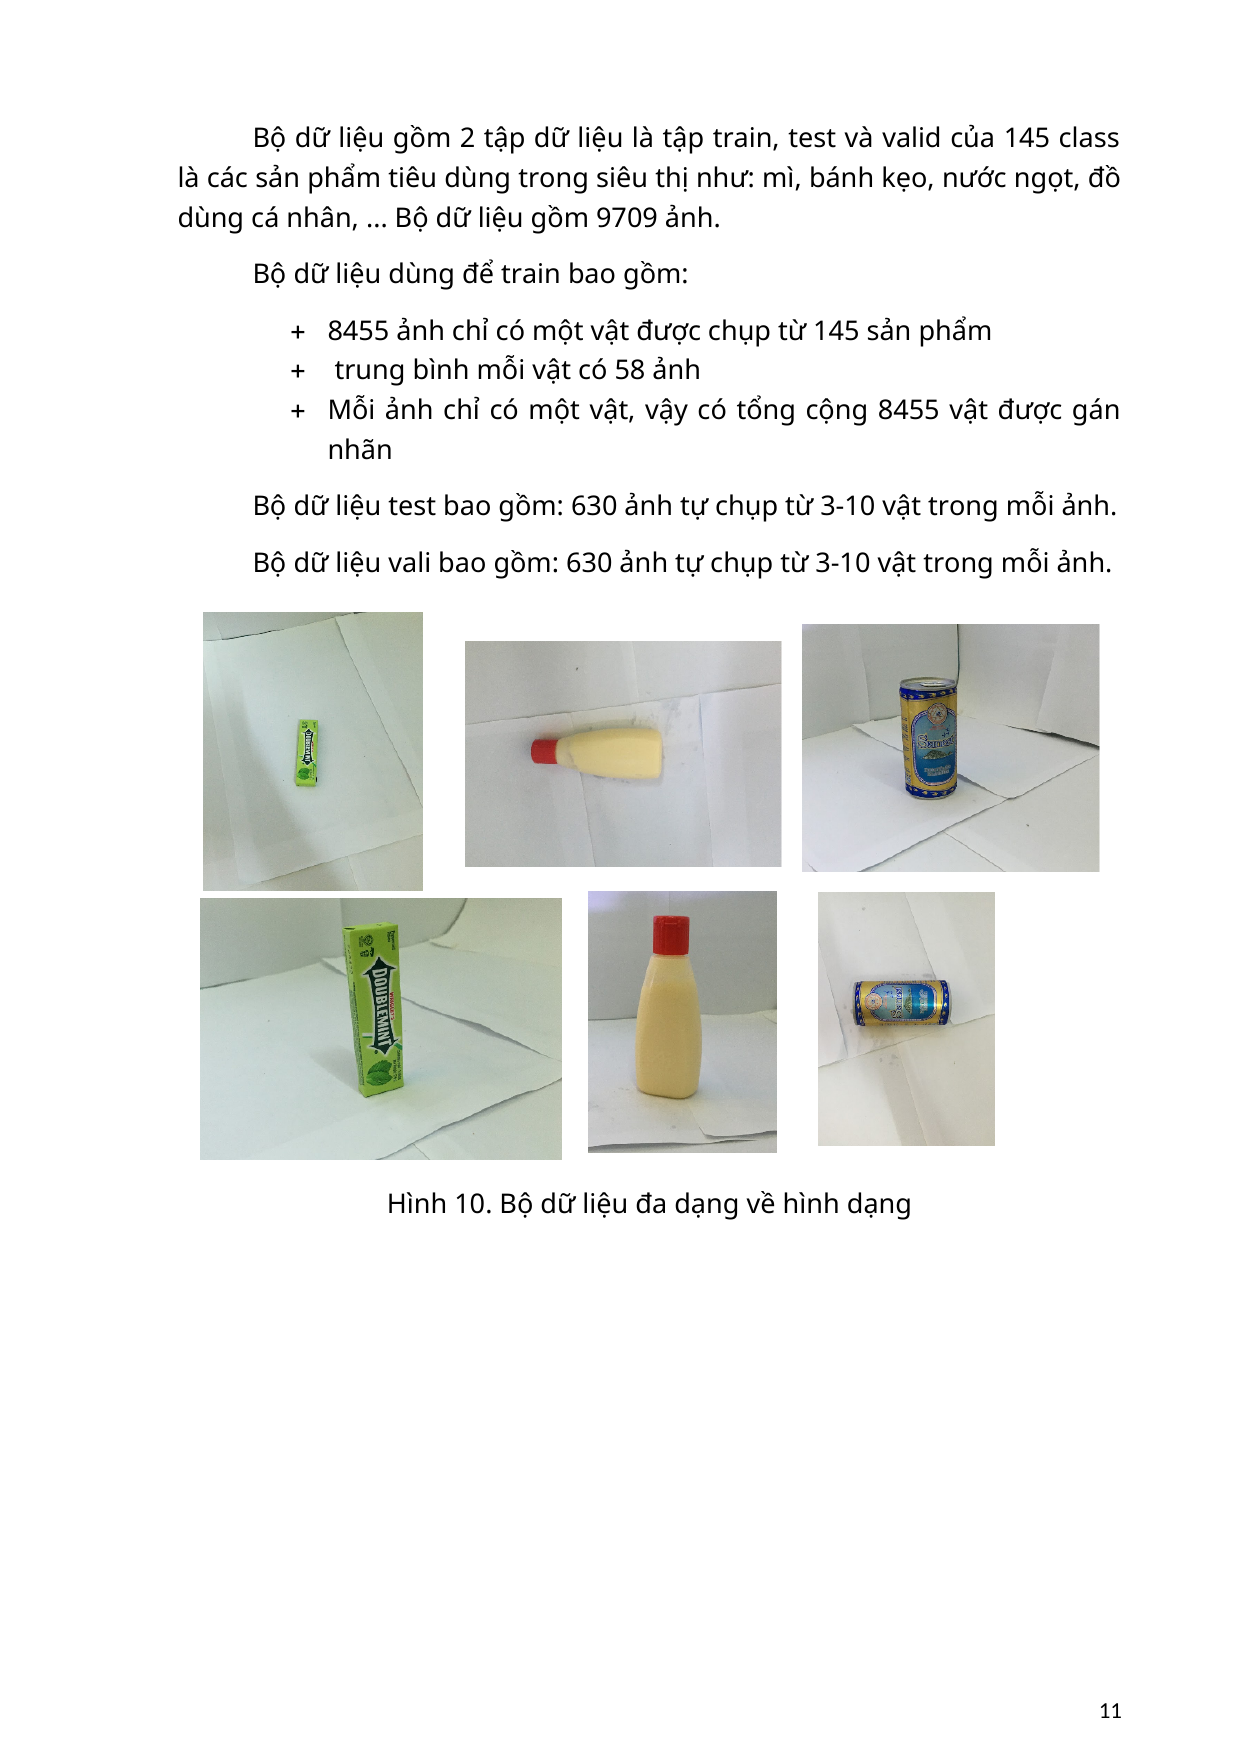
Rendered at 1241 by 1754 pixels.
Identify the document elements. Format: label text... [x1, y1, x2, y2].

list 8455 ảnh chỉ có một vật được chụp từ 145 sản phẩm [290, 311, 1122, 348]
list trung bình mỗi vật có 58 ảnh [290, 351, 1122, 388]
text Hình 10. Bộ dữ liệu đa dạng về hình dạng [177, 1184, 1122, 1221]
text Bộ dữ liệu gồm 2 tập dữ liệu là tập train, test và valid của 145 class là các sản phẩm tiêu dùng trong siêu thị như: mì, bánh kẹo, nước ngọt, đồ dùng cá nhân, ... Bộ dữ liệu gồm 9709 ảnh. [177, 118, 1122, 235]
picture [177, 599, 1122, 1166]
text Bộ dữ liệu vali bao gồm: 630 ảnh tự chụp từ 3-10 vật trong mỗi ảnh. [177, 543, 1122, 580]
list Mỗi ảnh chỉ có một vật, vậy có tổng cộng 8455 vật được gán nhãn [290, 391, 1122, 467]
text Bộ dữ liệu test bao gồm: 630 ảnh tự chụp từ 3-10 vật trong mỗi ảnh. [177, 487, 1122, 524]
text Bộ dữ liệu dùng để train bao gồm: [177, 254, 1122, 291]
